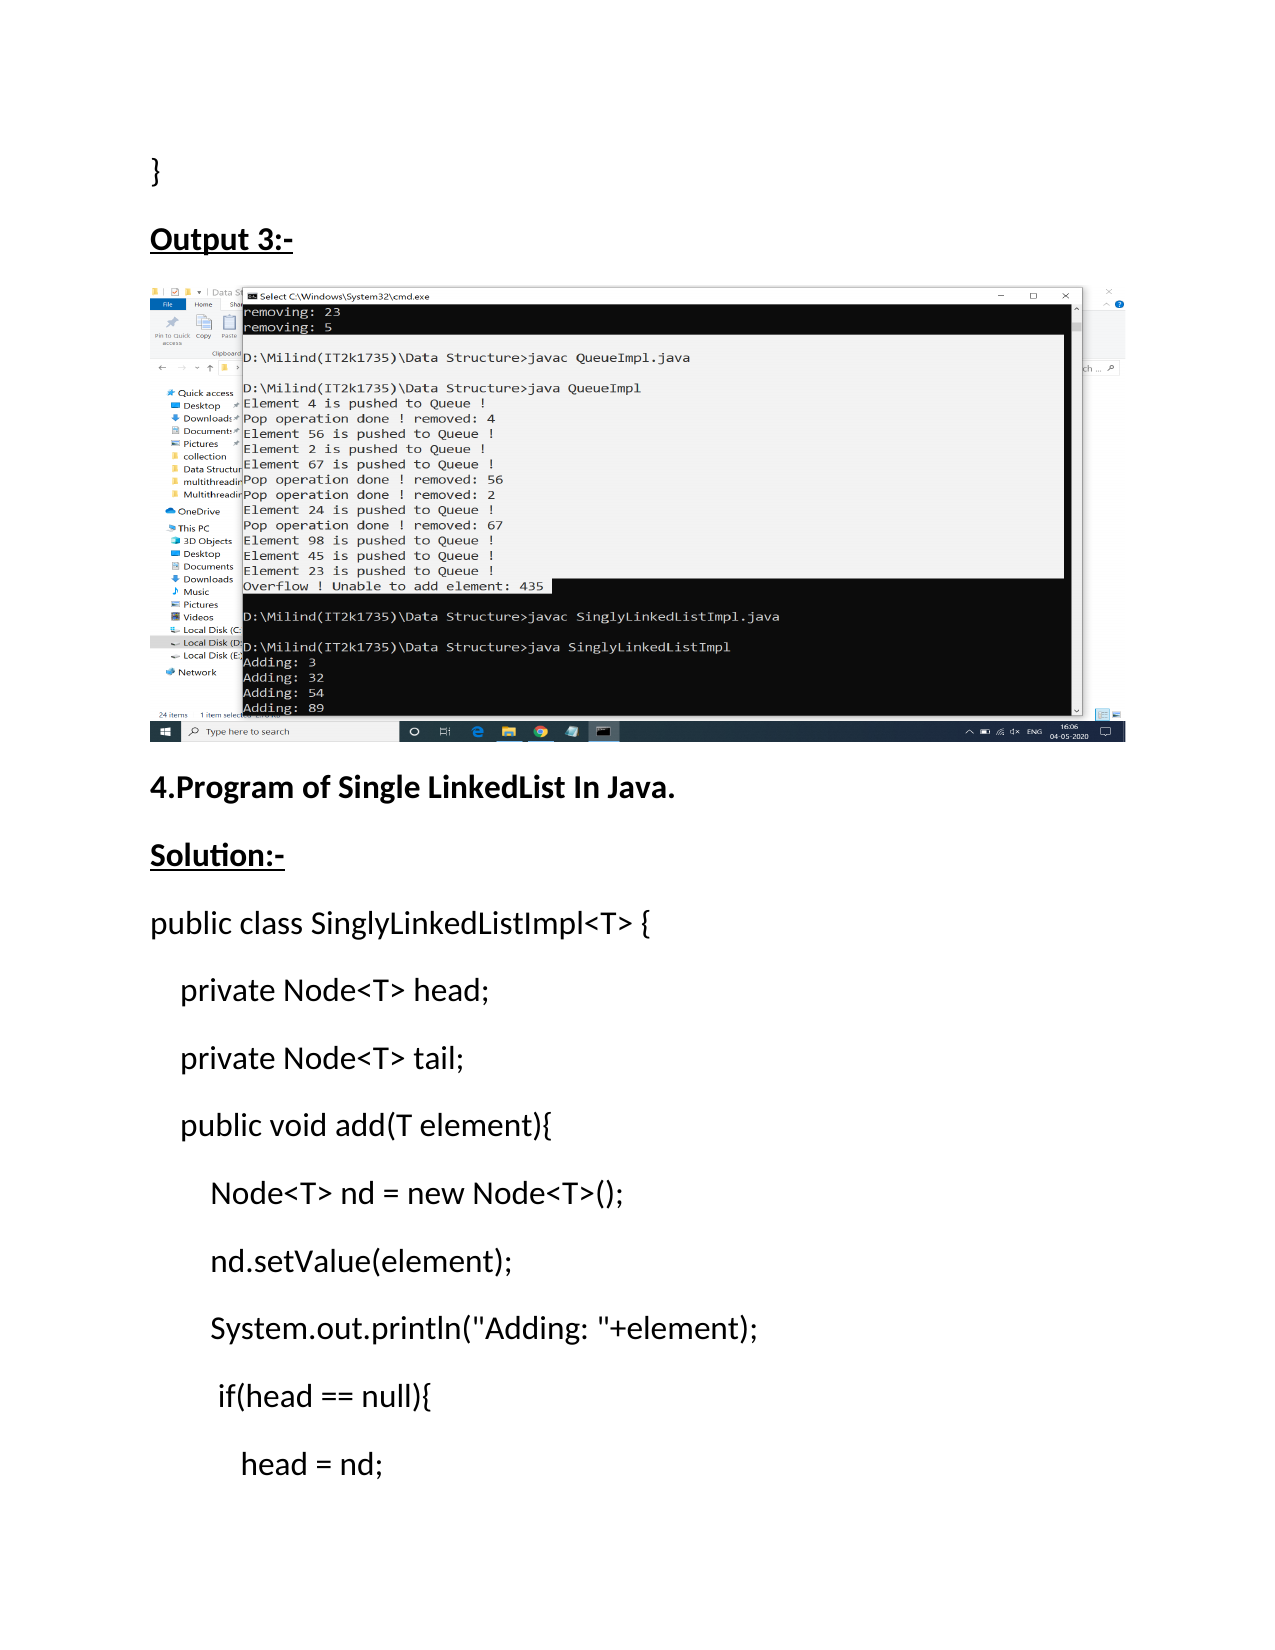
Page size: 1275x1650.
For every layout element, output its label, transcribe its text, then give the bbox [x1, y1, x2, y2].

text head = nd; [150, 1442, 1125, 1483]
text Node<T> nd = new Node<T>(); [150, 1172, 1125, 1213]
text Solution:- [150, 834, 1125, 875]
text Output 3:- [150, 218, 1125, 258]
text } [150, 150, 1125, 191]
text private Node<T> head; [150, 969, 1125, 1010]
text System.out.println("Adding: "+element); [150, 1307, 1125, 1348]
text private Node<T> tail; [150, 1037, 1125, 1078]
text nd.setValue(element); [150, 1240, 1125, 1280]
text if(head == null){ [150, 1375, 1125, 1416]
text public class SinglyLinkedListImpl<T> { [150, 902, 1125, 942]
text 4.Program of Single LinkedList In Java. [150, 766, 1125, 807]
text public void add(T element){ [150, 1104, 1125, 1145]
picture [150, 285, 1126, 742]
